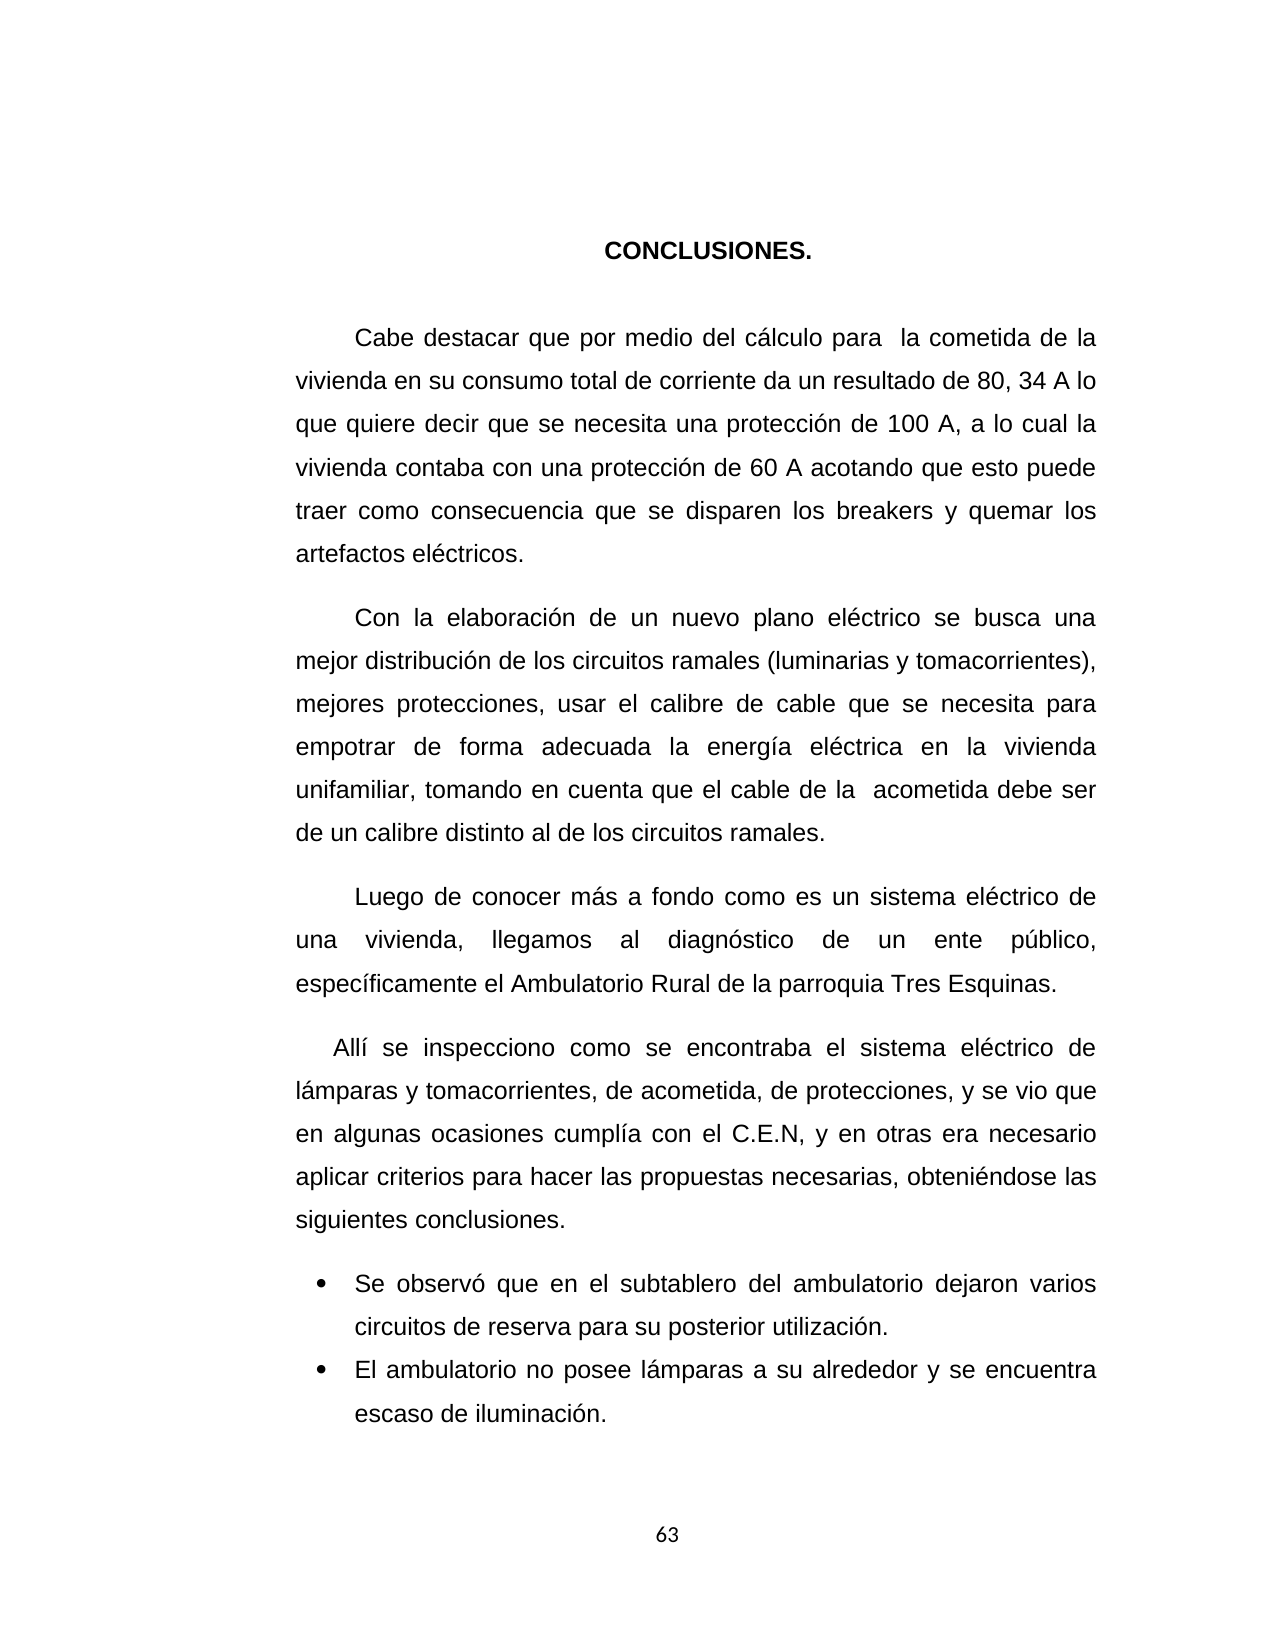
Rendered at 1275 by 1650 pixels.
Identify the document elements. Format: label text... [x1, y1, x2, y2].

list El ambulatorio no posee lámparas a su alrededor y se encuentra escaso de iluminación. [317, 1355, 1098, 1427]
list Se observó que en el subtablero del ambulatorio dejaron varios circuitos de reserva para su posterior utilización. [317, 1269, 1098, 1341]
text Cabe destacar que por medio del cálculo para la cometida de la vivienda en su consumo total de corriente da un resultado de 80, 34 A lo que quiere decir que se necesita una protección de 100 A, a lo cual la vivienda contaba con una protección de 60 A acotando que esto puede traer como consecuencia que se disparen los breakers y quemar los artefactos eléctricos. [295, 323, 1098, 567]
text Con la elaboración de un nuevo plano eléctrico se busca una mejor distribución de los circuitos ramales (luminarias y tomacorrientes), mejores protecciones, usar el calibre de cable que se necesita para empotrar de forma adecuada la energía eléctrica en la vivienda unifamiliar, tomando en cuenta que el cable de la acometida debe ser de un calibre distinto al de los circuitos ramales. [295, 603, 1098, 847]
text Luego de conocer más a fondo como es un sistema eléctrico de una vivienda, llegamos al diagnóstico de un ente público, específicamente el Ambulatorio Rural de la parroquia Tres Esquinas. [295, 882, 1098, 997]
text Allí se inspecciono como se encontraba el sistema eléctrico de lámparas y tomacorrientes, de acometida, de protecciones, y se vio que en algunas ocasiones cumplía con el C.E.N, y en otras era necesario aplicar criterios para hacer las propuestas necesarias, obteniéndose las siguientes conclusiones. [295, 1032, 1098, 1234]
list CONCLUSIONES. [319, 236, 1098, 265]
